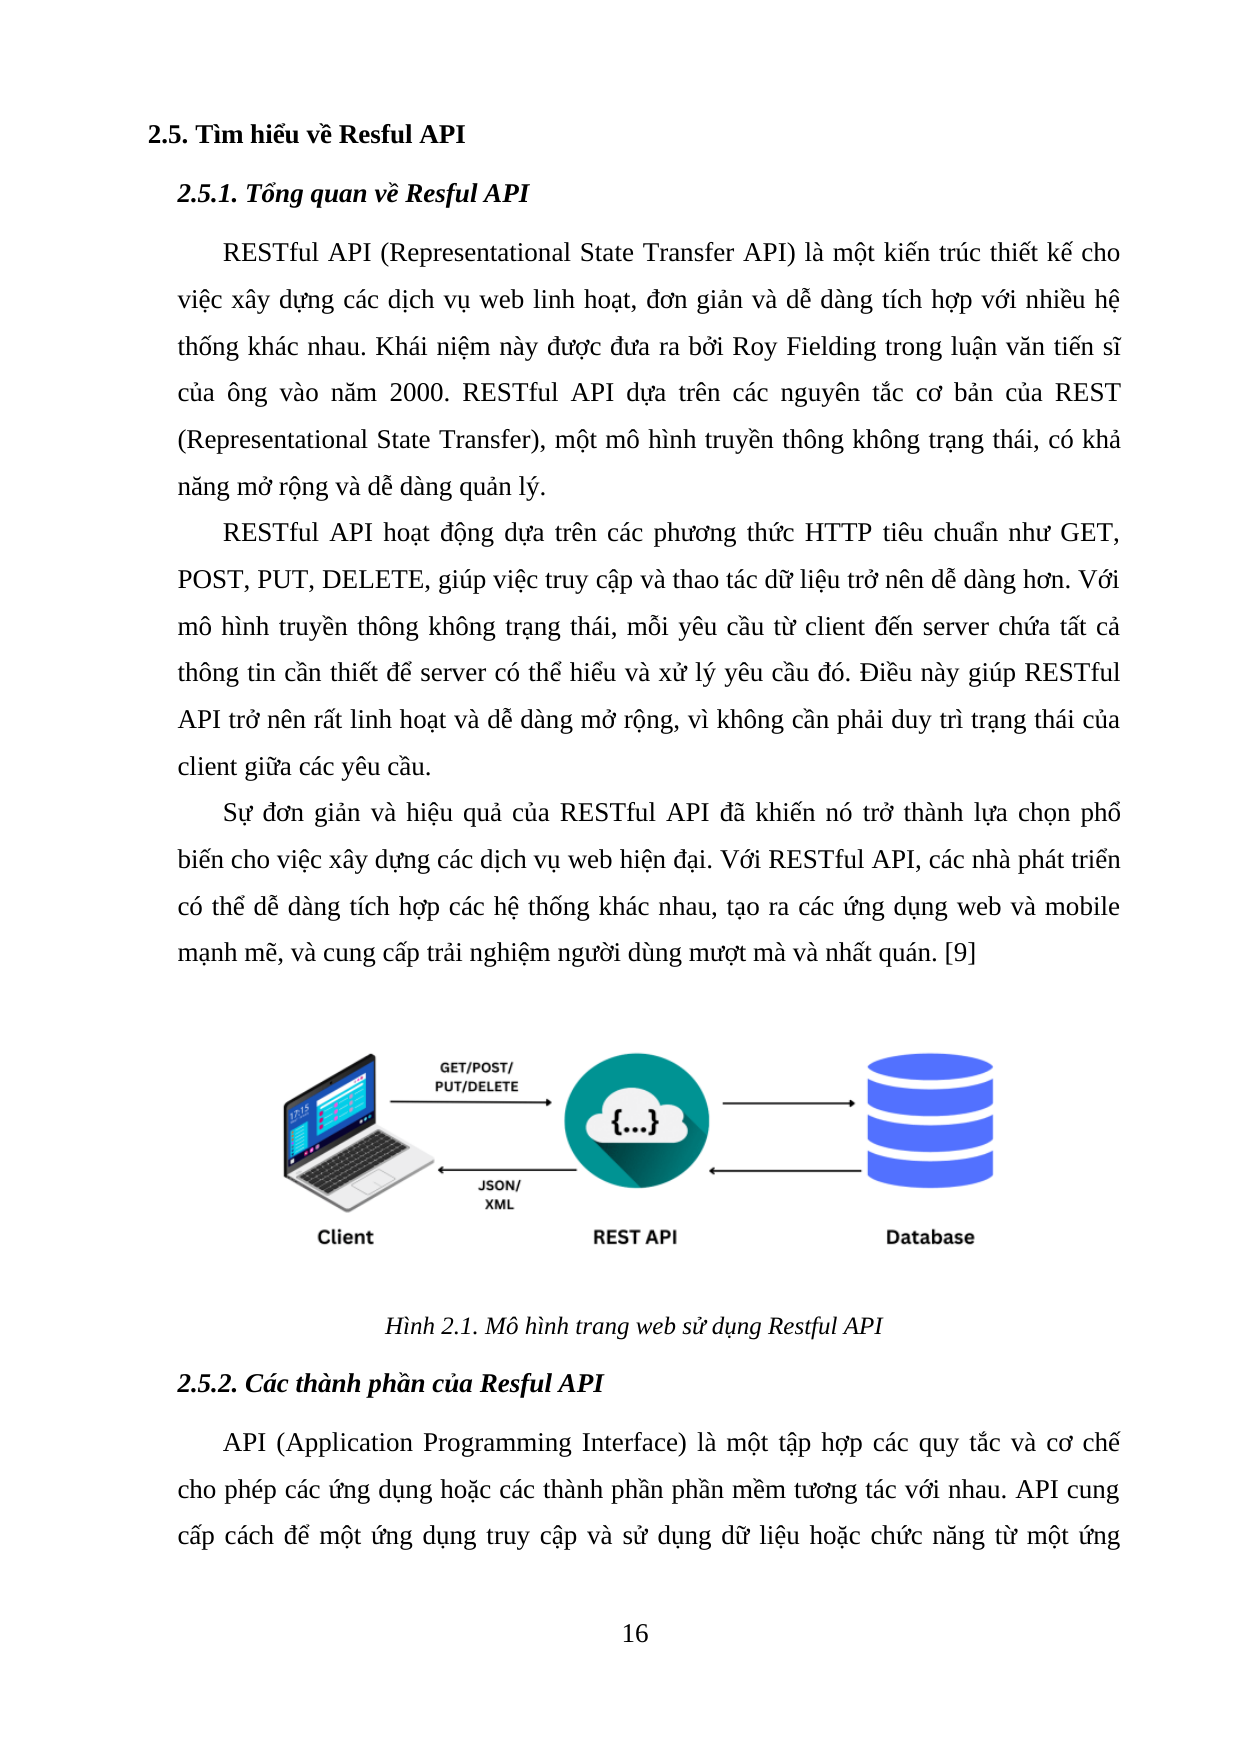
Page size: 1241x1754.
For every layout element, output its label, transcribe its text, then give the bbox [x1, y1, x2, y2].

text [177, 1426, 1122, 1551]
subtitle Tổng quan về Resful API [177, 177, 1122, 208]
subtitle Các thành phần của Resful API [177, 1367, 1122, 1398]
picture [213, 983, 1057, 1312]
text RESTful API hoạt động dựa trên các phương thức HTTP tiêu chuẩn như GET, POST, PUT, DELETE, giúp việc truy cập và thao tác dữ liệu trở nên dễ dàng hơn. Với mô hình truyền thông không trạng thái, mỗi yêu cầu từ client đến server chứa tất cả thông tin cần thiết để server có thể hiểu và xử lý yêu cầu đó. Điều này giúp RESTful API trở nên rất linh hoạt và dễ dàng mở rộng, vì không cần phải duy trì trạng thái của client giữa các yêu cầu. [177, 516, 1122, 781]
text RESTful API (Representational State Transfer API) là một kiến trúc thiết kế cho việc xây dựng các dịch vụ web linh hoạt, đơn giản và dễ dàng tích hợp với nhiều hệ thống khác nhau. Khái niệm này được đưa ra bởi Roy Fielding trong luận văn tiến sĩ của ông vào năm 2000. RESTful API dựa trên các nguyên tắc cơ bản của REST (Representational State Transfer), một mô hình truyền thông không trạng thái, có khả năng mở rộng và dễ dàng quản lý. [177, 236, 1122, 501]
text Sự đơn giản và hiệu quả của RESTful API đã khiến nó trở thành lựa chọn phổ biến cho việc xây dựng các dịch vụ web hiện đại. Với RESTful API, các nhà phát triển có thể dễ dàng tích hợp các hệ thống khác nhau, tạo ra các ứng dụng web và mobile mạnh mẽ, và cung cấp trải nghiệm người dùng mượt mà và nhất quán. [9] [177, 796, 1122, 968]
subtitle Tìm hiểu về Resful API [148, 118, 1122, 149]
